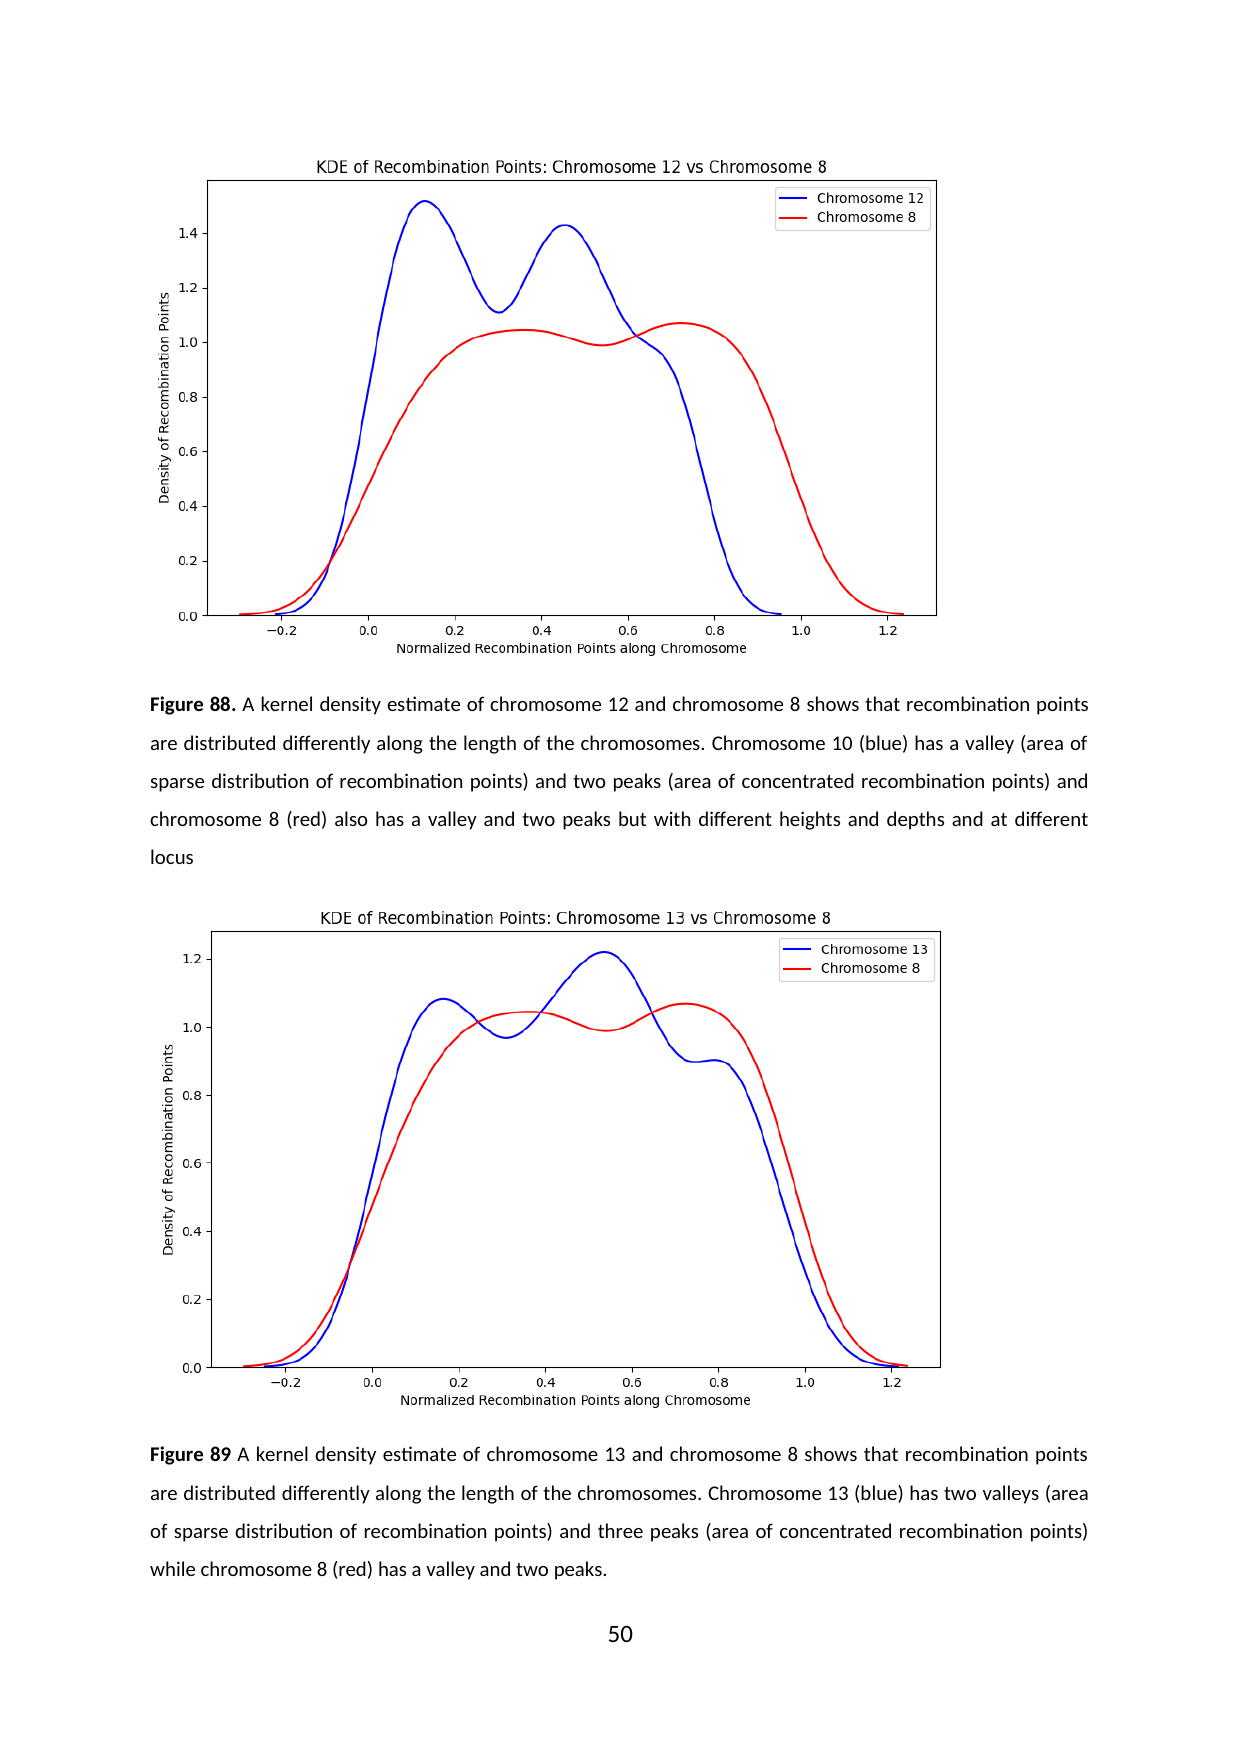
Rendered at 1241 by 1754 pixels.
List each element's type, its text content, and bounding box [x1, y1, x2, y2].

text Figure 88. A kernel density estimate of chromosome 12 and chromosome 8 shows that recombination points are distributed differently along the length of the chromosomes. Chromosome 10 (blue) has a valley (area of sparse distribution of recombination points) and two peaks (area of concentrated recombination points) and chromosome 8 (red) also has a valley and two peaks but with different heights and depths and at different locus [150, 692, 1090, 869]
picture [150, 903, 951, 1410]
text Figure 89 A kernel density estimate of chromosome 13 and chromosome 8 shows that recombination points are distributed differently along the length of the chromosomes. Chromosome 13 (blue) has two valleys (area of sparse distribution of recombination points) and three peaks (area of concentrated recombination points) while chromosome 8 (red) has a valley and two peaks. [150, 1442, 1090, 1581]
picture [150, 150, 952, 660]
